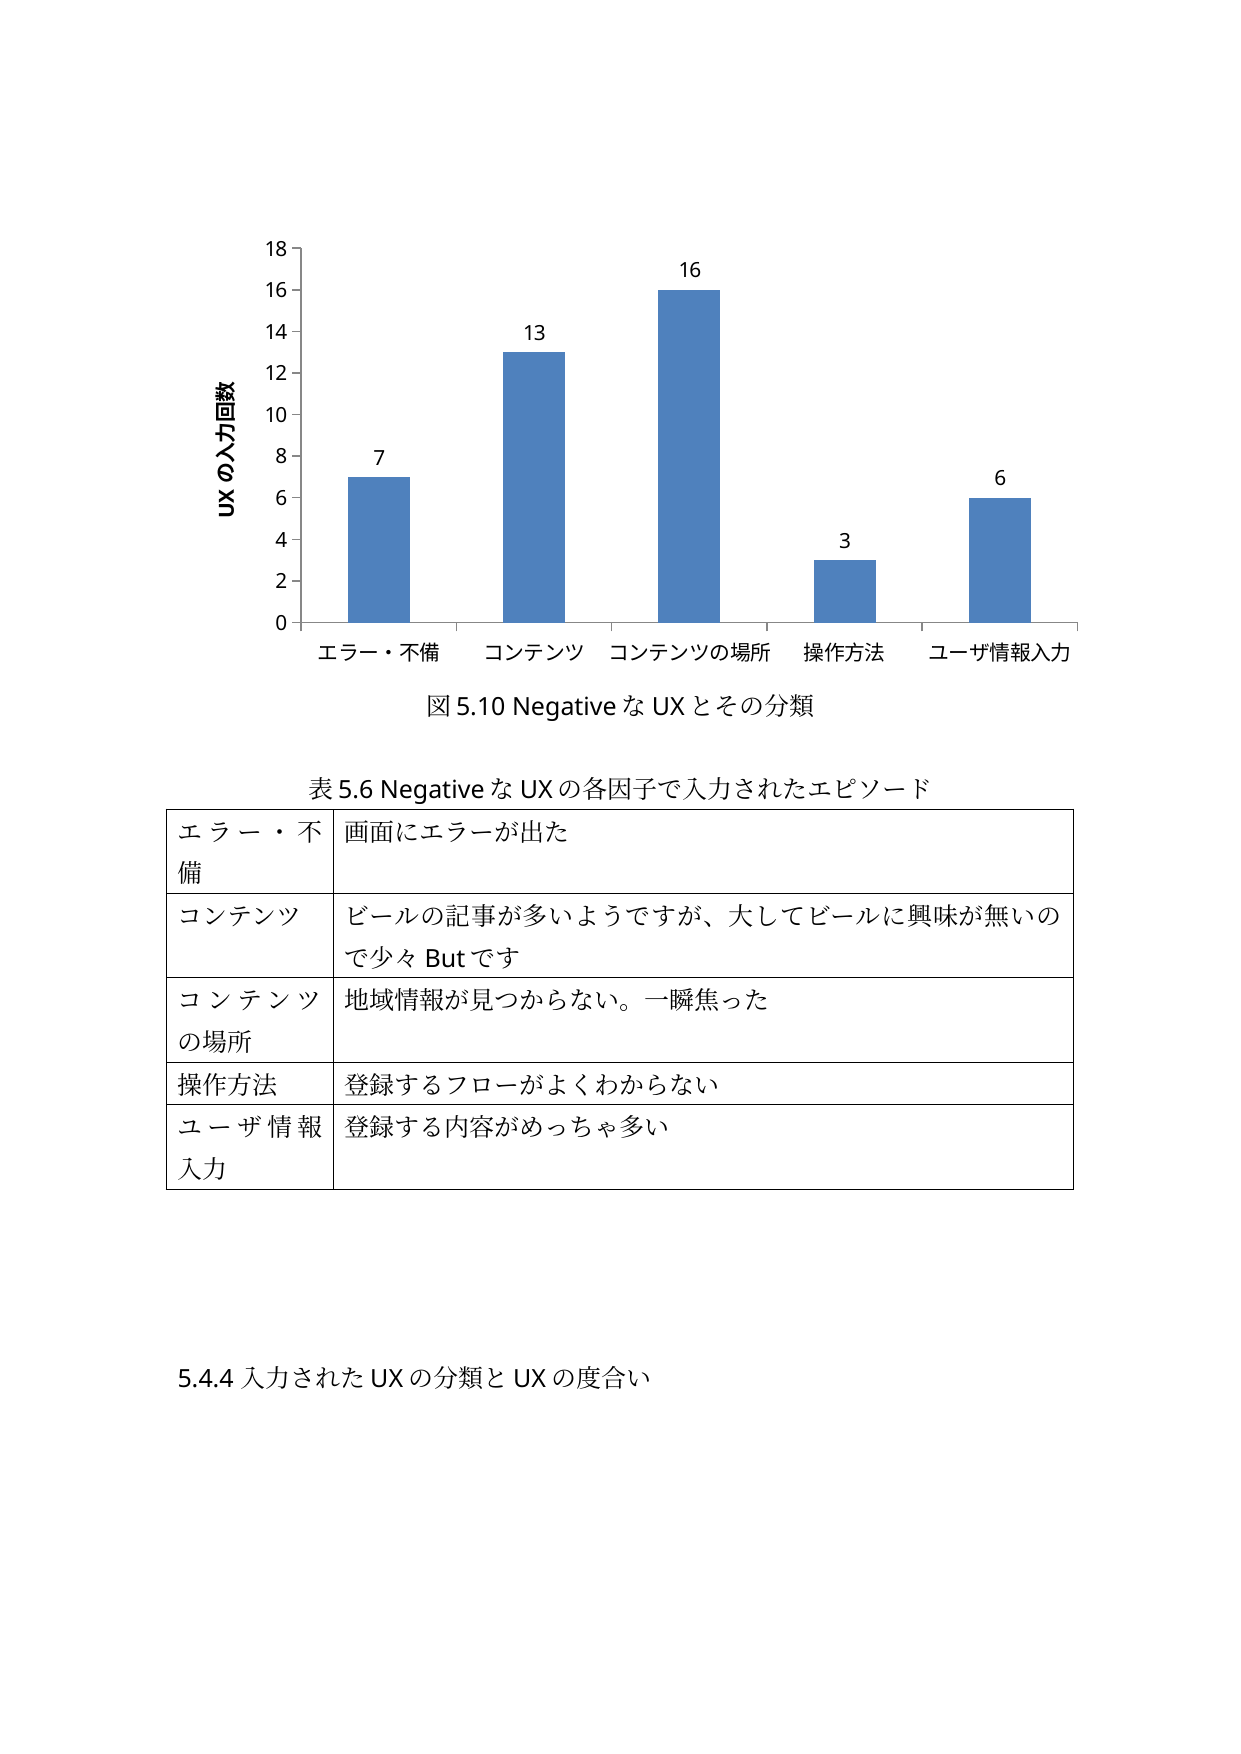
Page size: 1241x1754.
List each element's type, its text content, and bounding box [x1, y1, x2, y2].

text 図5.10 NegativeなUXとその分類 [177, 683, 1063, 725]
table_cell ビールの記事が多いようですが、大してビールに興味が無いので少々Butです [334, 894, 1073, 977]
text 5.4.4 入力されたUXの分類とUXの度合い [177, 1356, 1063, 1398]
table_header エラー・不備 [167, 810, 333, 893]
table_cell ユーザ情報入力 [167, 1105, 333, 1189]
text 表5.6 NegativeなUXの各因子で入力されたエピソード [177, 767, 1063, 808]
table_cell 地域情報が見つからない。一瞬焦った [334, 978, 1073, 1062]
table_cell 登録する内容がめっちゃ多い [334, 1105, 1073, 1189]
table_cell 操作方法 [167, 1063, 333, 1104]
table_cell コンテンツ [167, 894, 333, 977]
table_header 画面にエラーが出た [334, 810, 1073, 893]
table_cell 登録するフローがよくわからない [334, 1063, 1073, 1104]
table_cell コンテンツの場所 [167, 978, 333, 1062]
